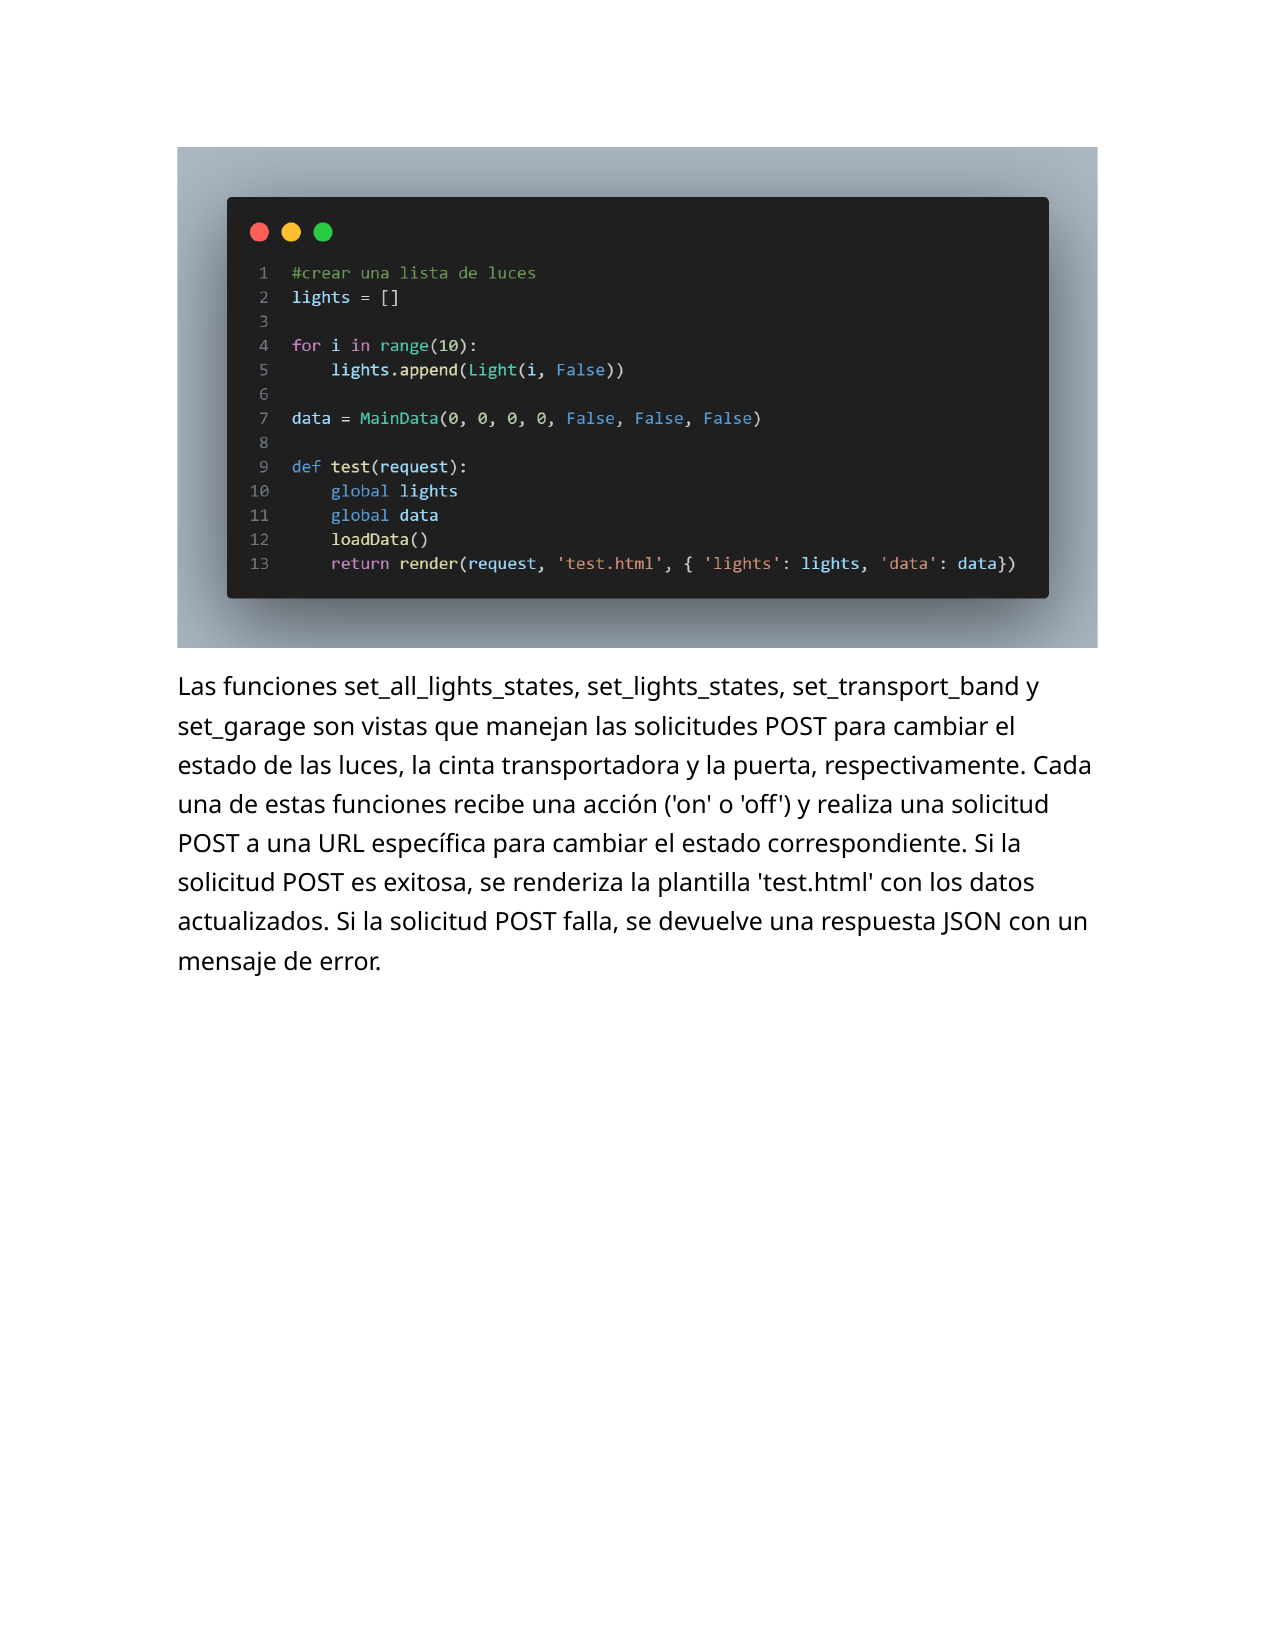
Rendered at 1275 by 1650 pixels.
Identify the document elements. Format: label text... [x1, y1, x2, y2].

picture [177, 147, 1098, 648]
text Las funciones set_all_lights_states, set_lights_states, set_transport_band y set_garage son vistas que manejan las solicitudes POST para cambiar el estado de las luces, la cinta transportadora y la puerta, respectivamente. Cada una de estas funciones recibe una acción ('on' o 'off') y realiza una solicitud POST a una URL específica para cambiar el estado correspondiente. Si la solicitud POST es exitosa, se renderiza la plantilla 'test.html' con los datos actualizados. Si la solicitud POST falla, se devuelve una respuesta JSON con un mensaje de error. [177, 669, 1098, 977]
